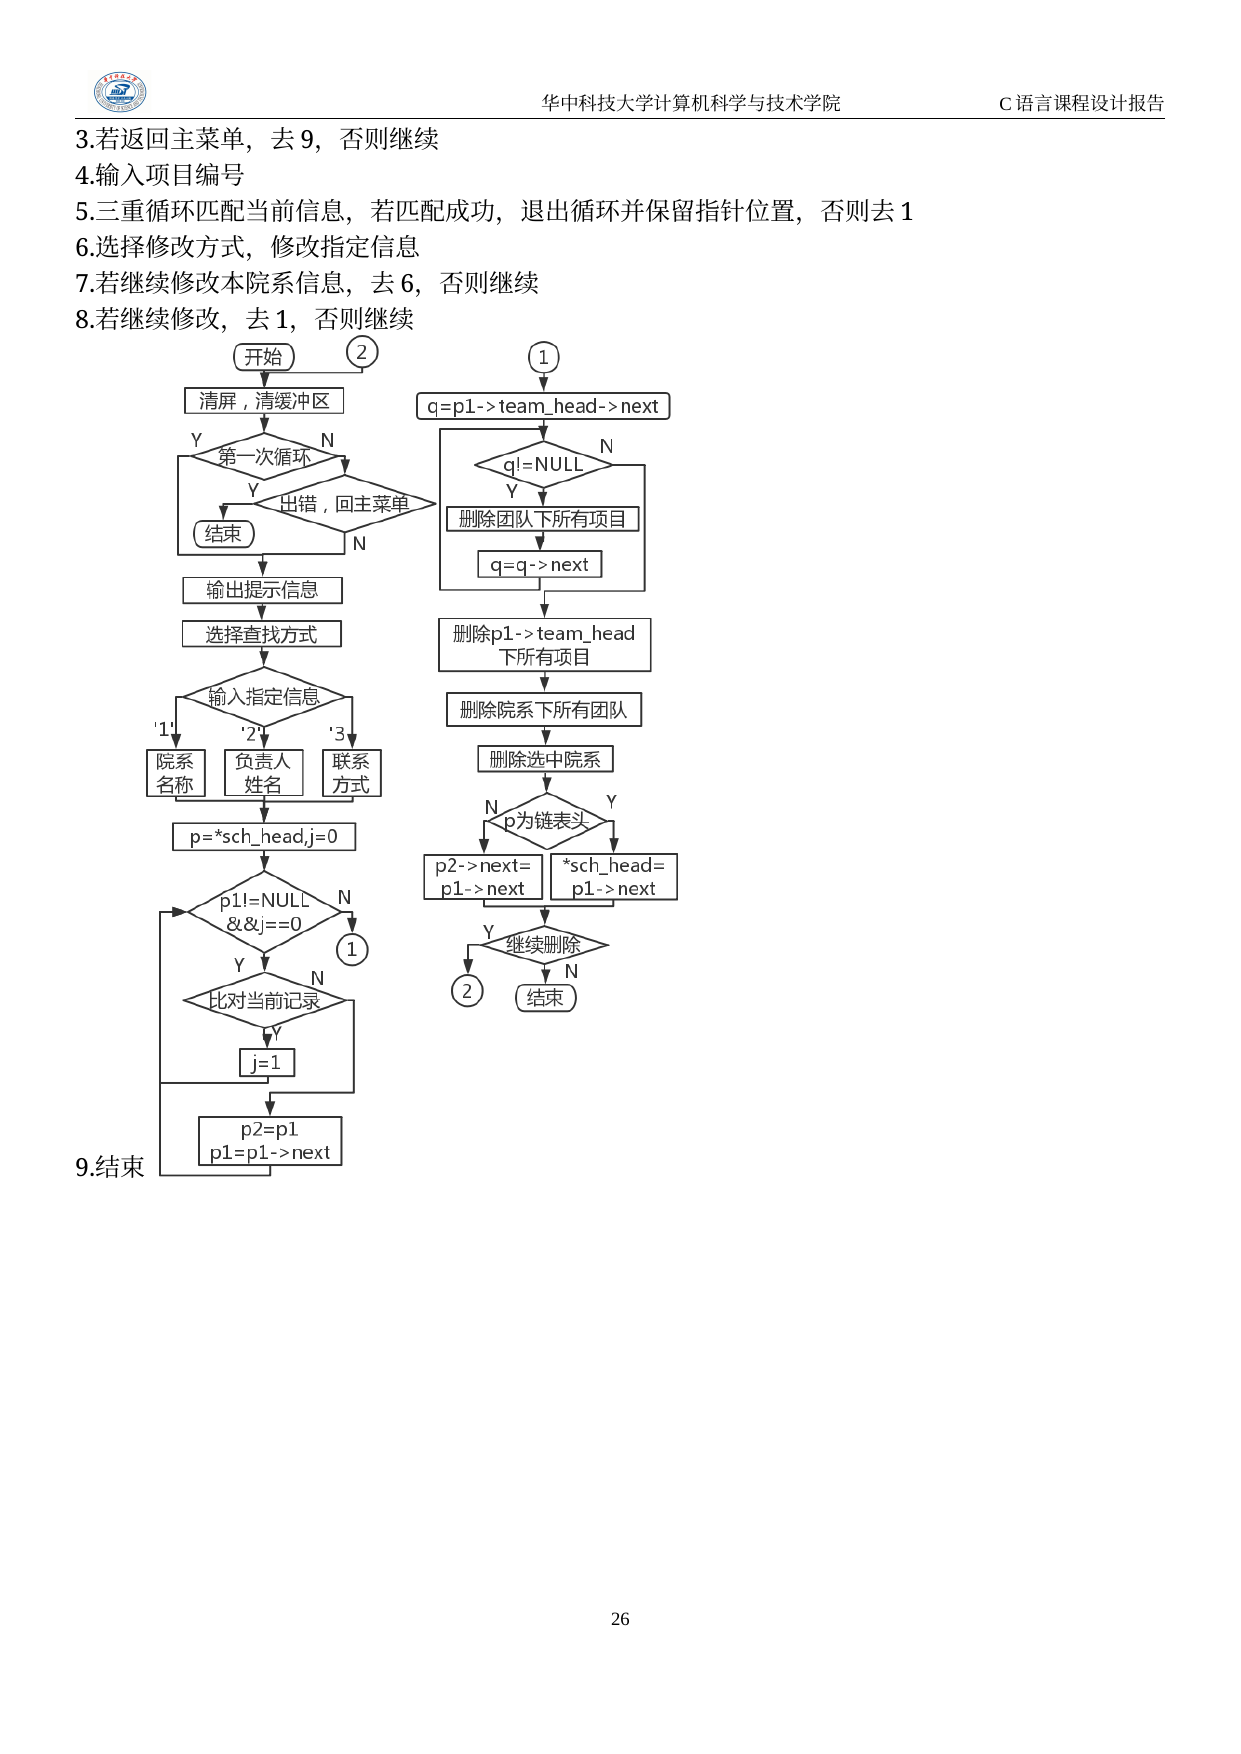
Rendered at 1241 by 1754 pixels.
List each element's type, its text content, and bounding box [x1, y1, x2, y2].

text 4.输入项目编号 [75, 155, 1165, 191]
text 3.若返回主菜单，去9，否则继续 [75, 119, 1165, 155]
text 8.若继续修改，去1，否则继续 [75, 299, 1165, 336]
picture [145, 335, 678, 1177]
text 6.选择修改方式，修改指定信息 [75, 227, 1165, 263]
text 5.三重循环匹配当前信息，若匹配成功，退出循环并保留指针位置，否则去1 [75, 191, 1165, 227]
picture [87, 70, 152, 113]
text 7.若继续修改本院系信息，去6，否则继续 [75, 263, 1165, 299]
